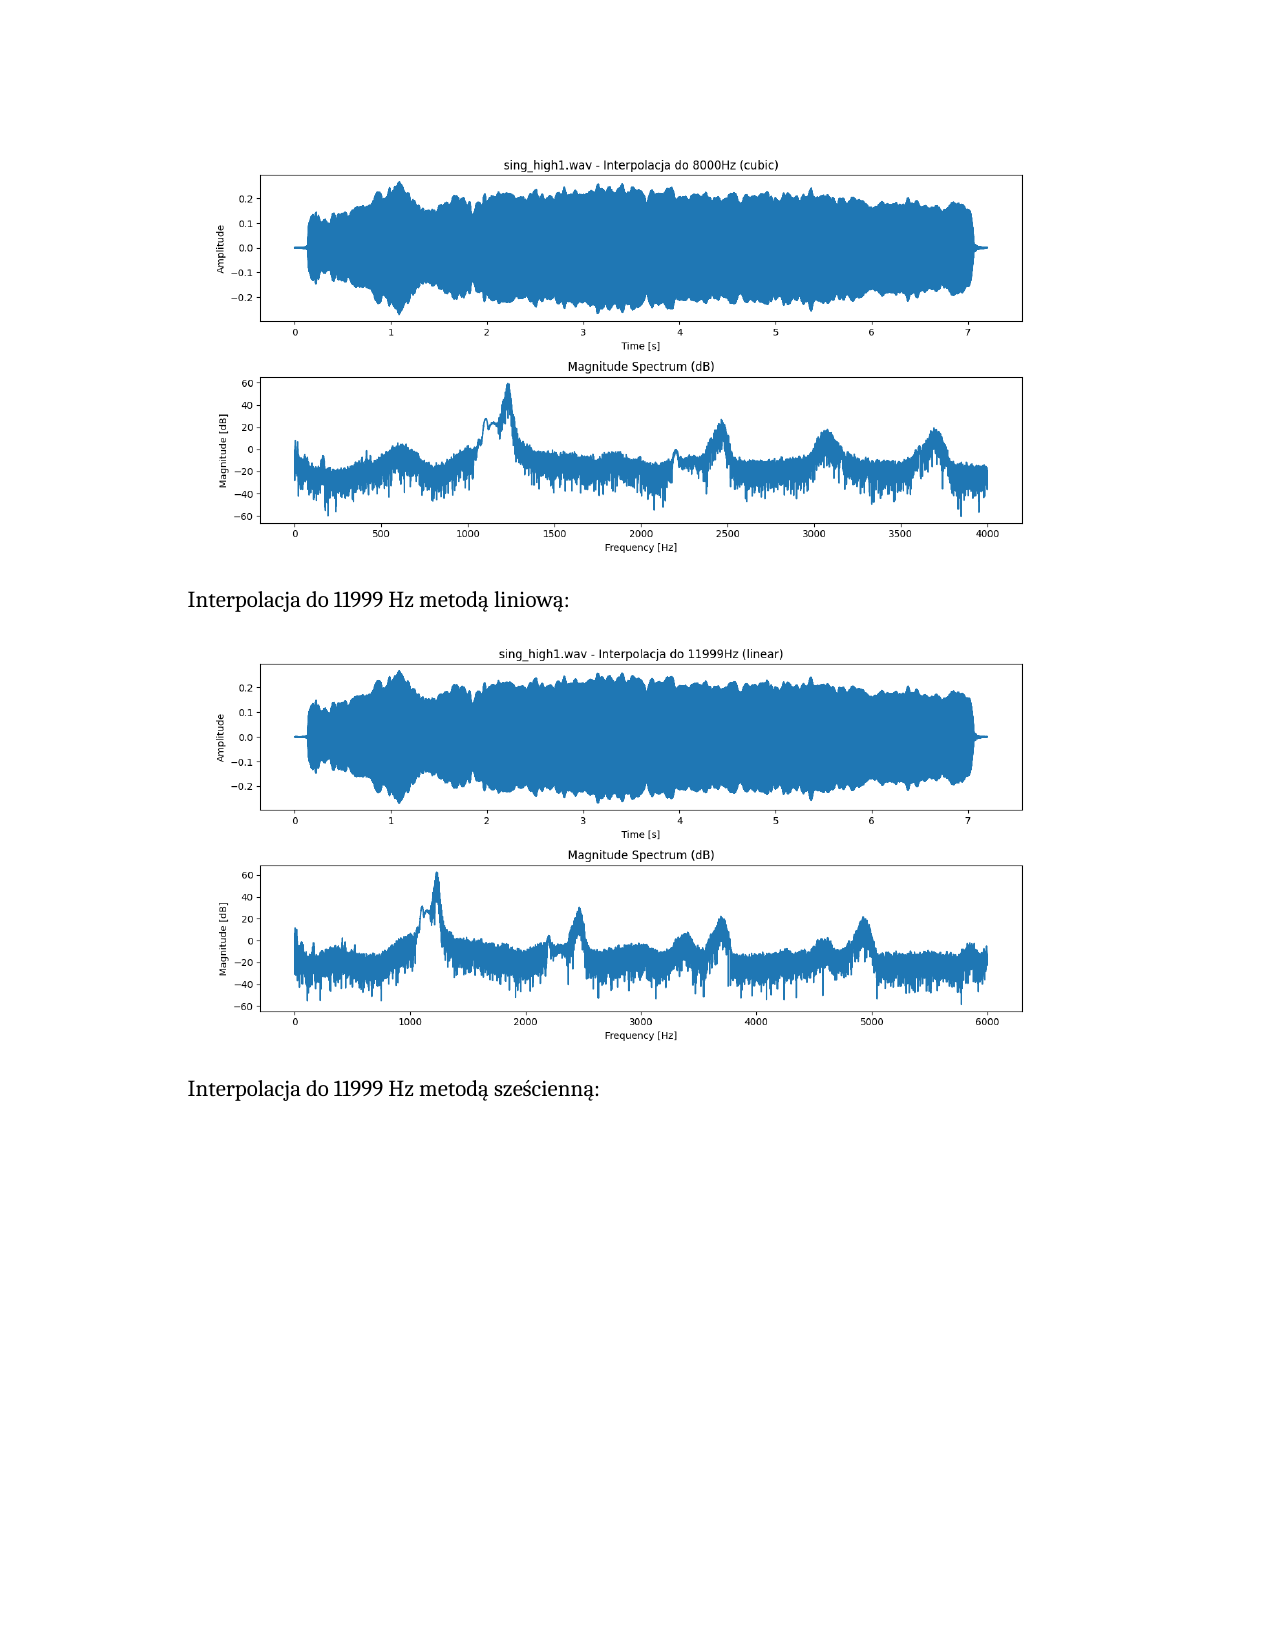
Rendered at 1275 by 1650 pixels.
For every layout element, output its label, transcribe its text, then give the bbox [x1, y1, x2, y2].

text Interpolacja do 11999 Hz metodą sześcienną: [187, 1075, 1087, 1102]
text Interpolacja do 11999 Hz metodą liniową: [187, 587, 1087, 613]
picture [206, 638, 1032, 1051]
picture [206, 150, 1032, 563]
